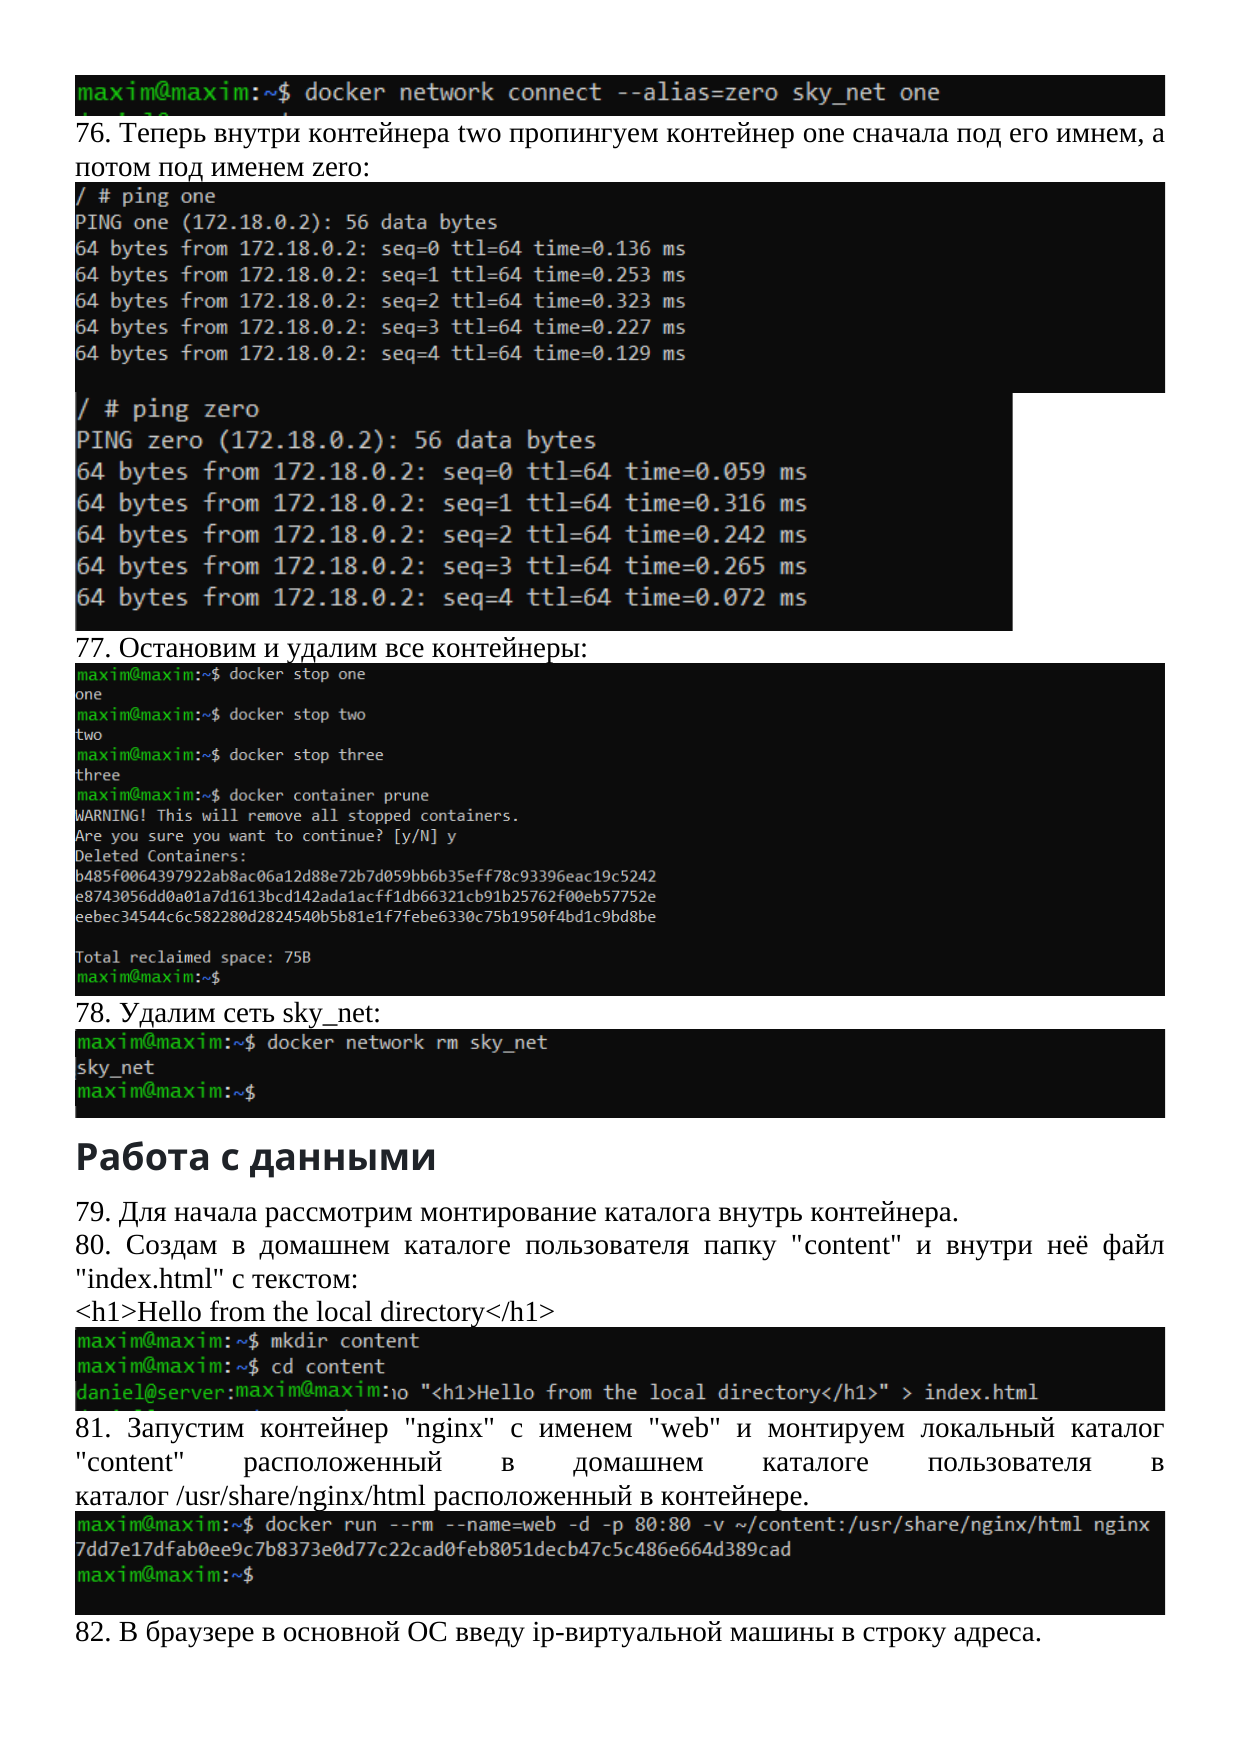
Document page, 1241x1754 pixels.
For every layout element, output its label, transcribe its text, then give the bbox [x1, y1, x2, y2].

text Работа с данными [75, 1130, 1165, 1181]
text 82. В браузере в основной ОС введу ip-виртуальной машины в строку адреса. [75, 1615, 1165, 1648]
text 76. Теперь внутри контейнера two пропингуем контейнер one сначала под его имнем, а потом под именем zero: [75, 116, 1165, 182]
text <h1>Hello from the local directory</h1> [75, 1294, 1165, 1327]
text 78. Удалим сеть sky_net: [75, 996, 1165, 1029]
picture [75, 663, 1166, 996]
picture [75, 1511, 1166, 1615]
picture [75, 75, 1166, 116]
picture [75, 1327, 1166, 1411]
text 80. Создам в домашнем каталоге пользователя папку "content" и внутри неё файл "index.html" с текстом: [75, 1227, 1165, 1294]
picture [75, 1029, 1166, 1118]
text 77. Остановим и удалим все контейнеры: [75, 630, 1165, 663]
text 81. Запустим контейнер "nginx" с именем "web" и монтируем локальный каталог "content" расположенный в домашнем каталоге пользователя в каталог /usr/share/nginx/html расположенный в контейнере. [75, 1411, 1165, 1511]
text 79. Для начала рассмотрим монтирование каталога внутрь контейнера. [75, 1194, 1165, 1227]
picture [75, 182, 1166, 631]
